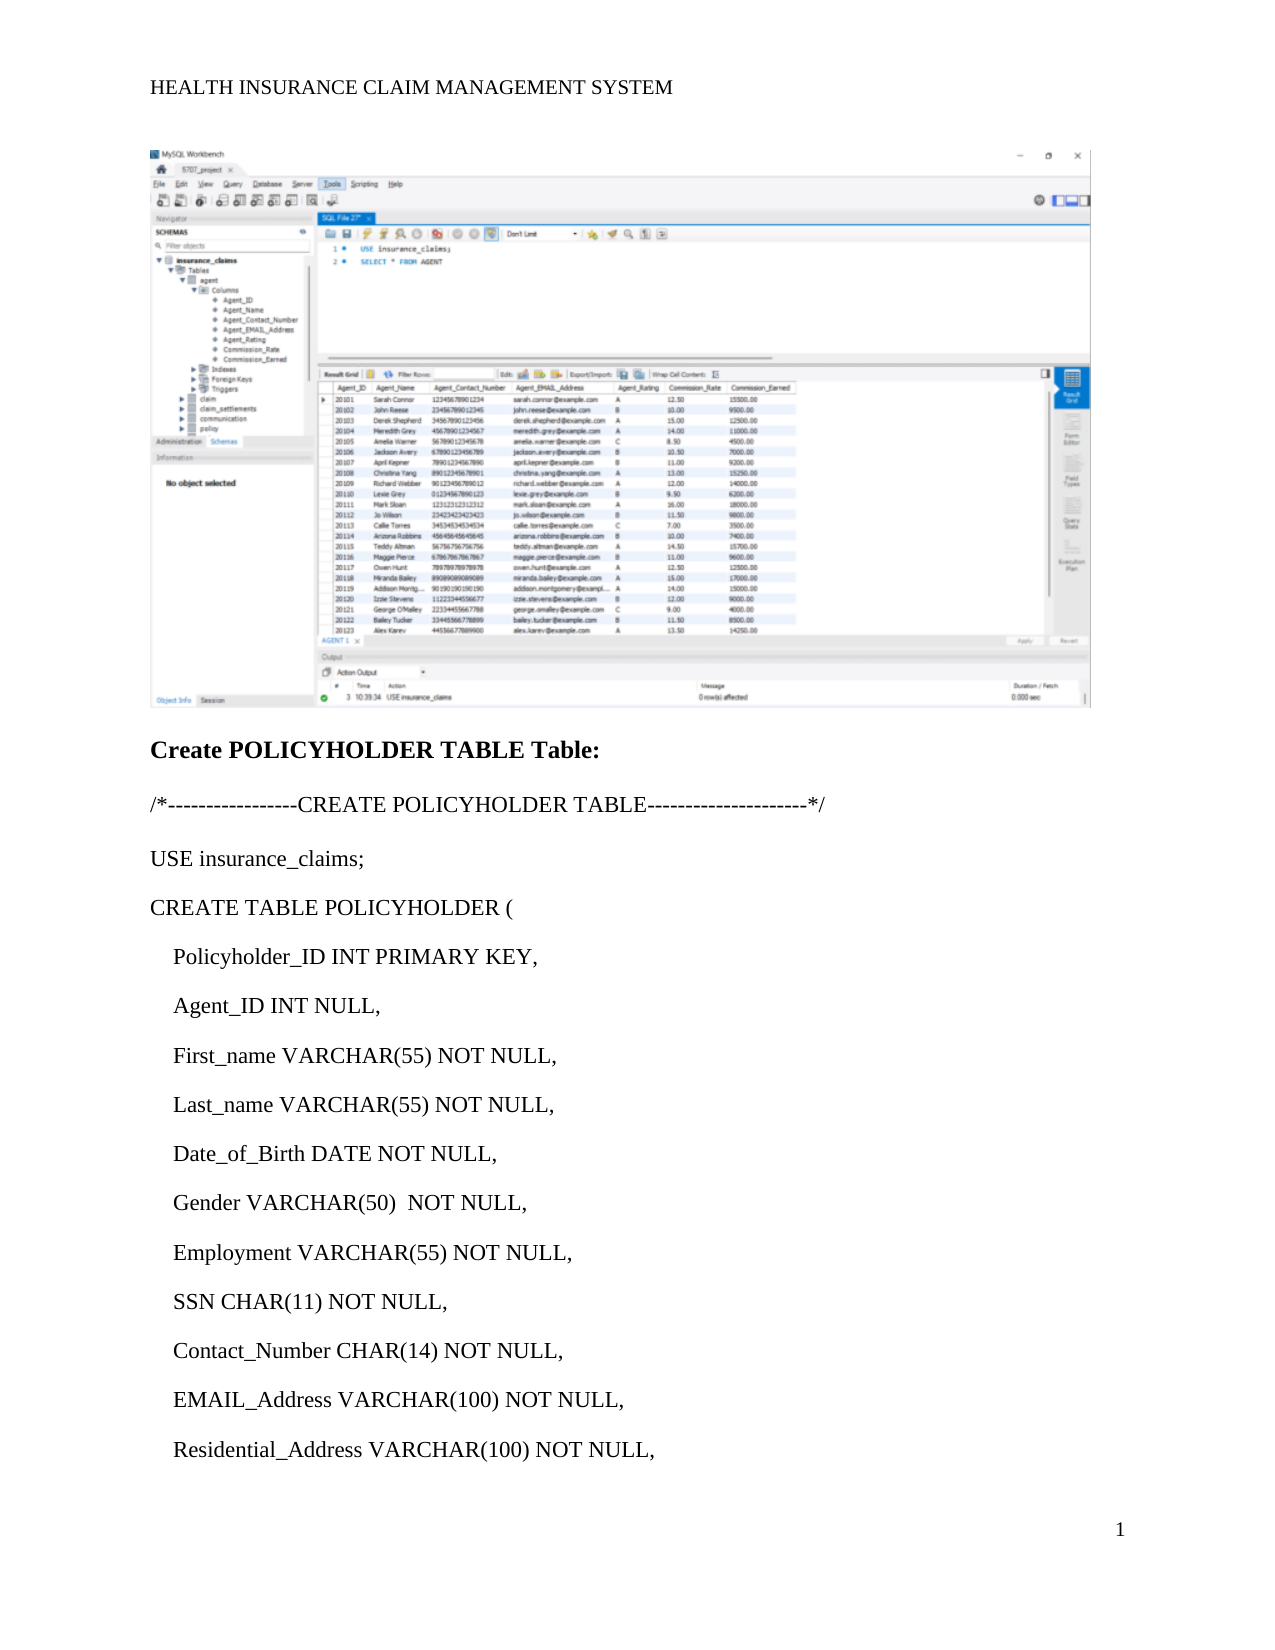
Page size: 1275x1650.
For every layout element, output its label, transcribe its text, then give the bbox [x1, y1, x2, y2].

text Employment VARCHAR(55) NOT NULL, [150, 1239, 1125, 1265]
text Gender VARCHAR(50) NOT NULL, [150, 1189, 1125, 1216]
picture [150, 150, 1092, 708]
text CREATE TABLE POLICYHOLDER ( [150, 894, 1125, 920]
text /*-----------------CREATE POLICYHOLDER TABLE---------------------*/ [150, 791, 1125, 818]
text Agent_ID INT NULL, [150, 992, 1125, 1019]
text Last_name VARCHAR(55) NOT NULL, [150, 1091, 1125, 1117]
text USE insurance_claims; [150, 844, 1125, 871]
text EMAIL_Address VARCHAR(100) NOT NULL, [150, 1387, 1125, 1413]
text Date_of_Birth DATE NOT NULL, [150, 1140, 1125, 1167]
text Residential_Address VARCHAR(100) NOT NULL, [150, 1436, 1125, 1462]
text Contact_Number CHAR(14) NOT NULL, [150, 1337, 1125, 1364]
text SSN CHAR(11) NOT NULL, [150, 1288, 1125, 1314]
text First_name VARCHAR(55) NOT NULL, [150, 1042, 1125, 1068]
text Create POLICYHOLDER TABLE Table: [150, 736, 1125, 764]
text Policyholder_ID INT PRIMARY KEY, [150, 943, 1125, 969]
